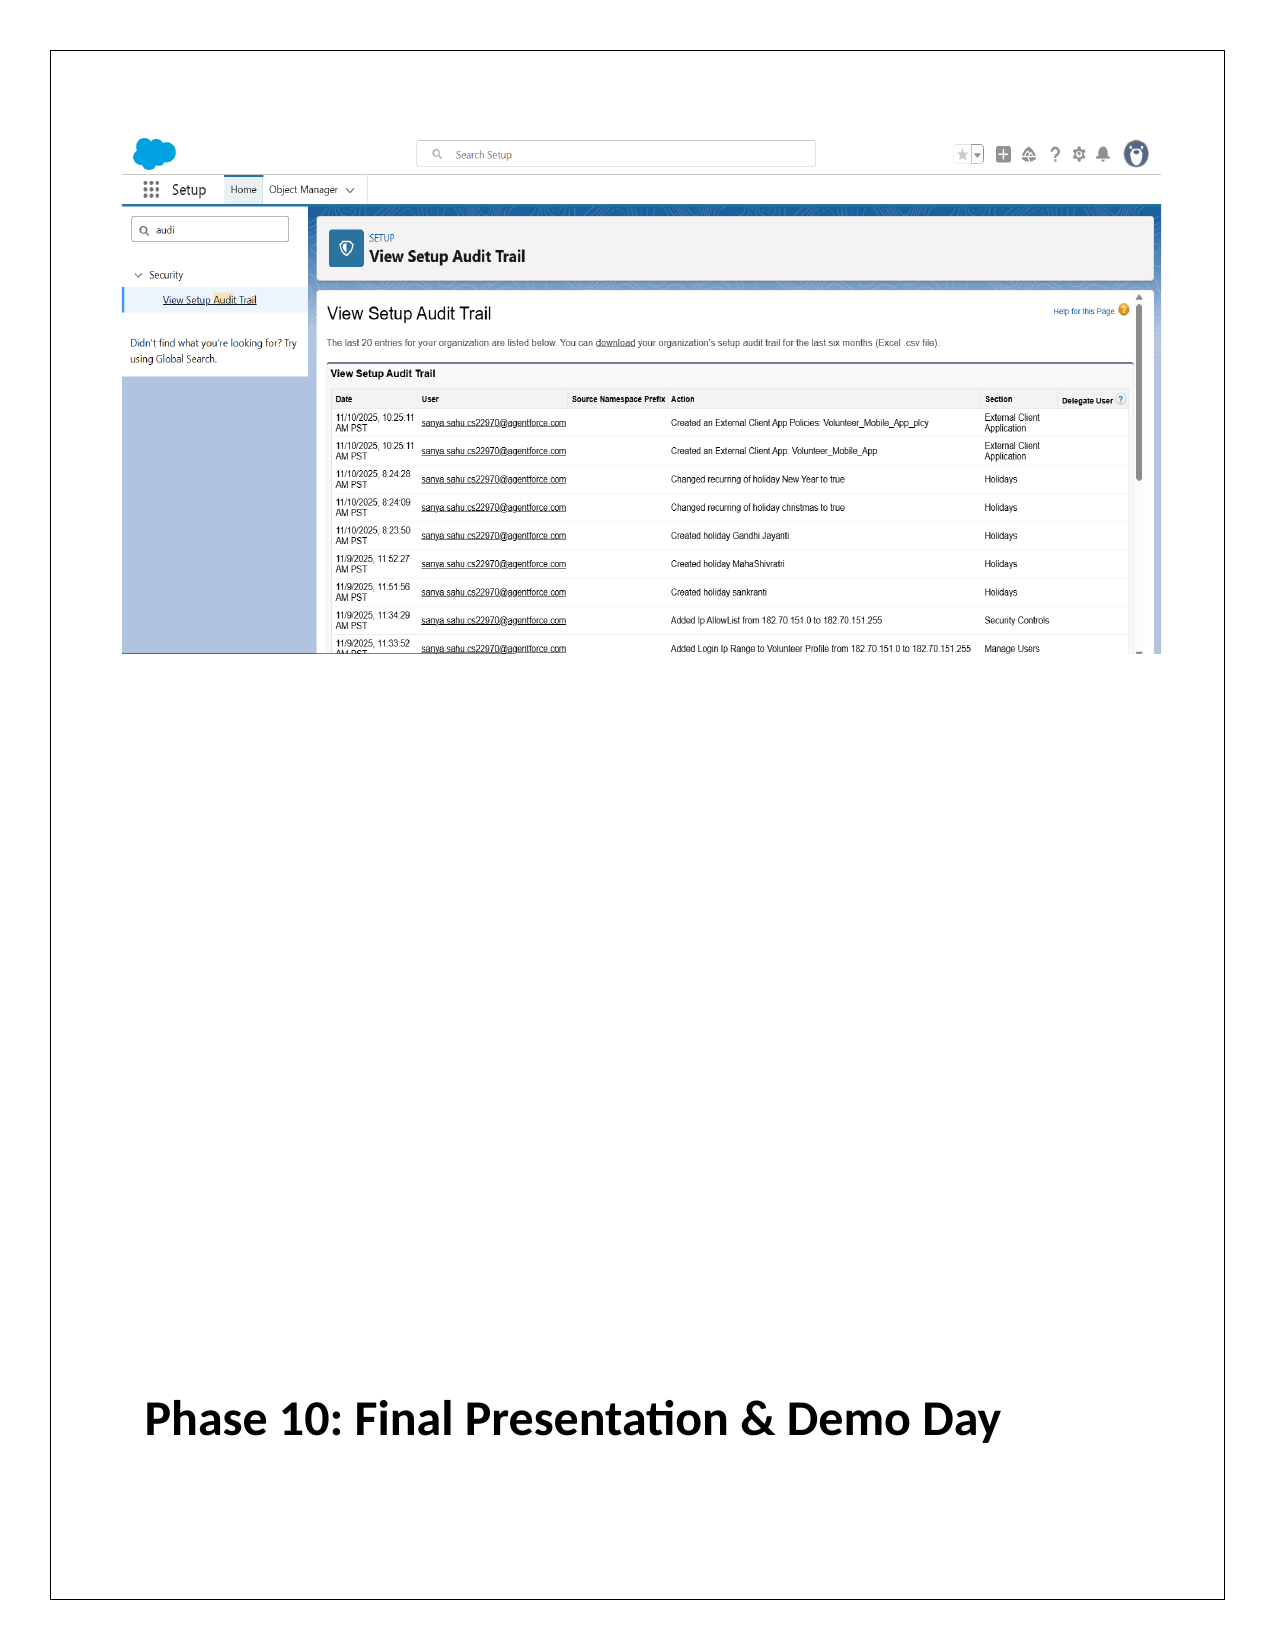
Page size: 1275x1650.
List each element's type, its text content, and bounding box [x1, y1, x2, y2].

picture [121, 134, 1162, 654]
text Phase 10: Final Presentation & Demo Day [122, 1387, 1125, 1448]
